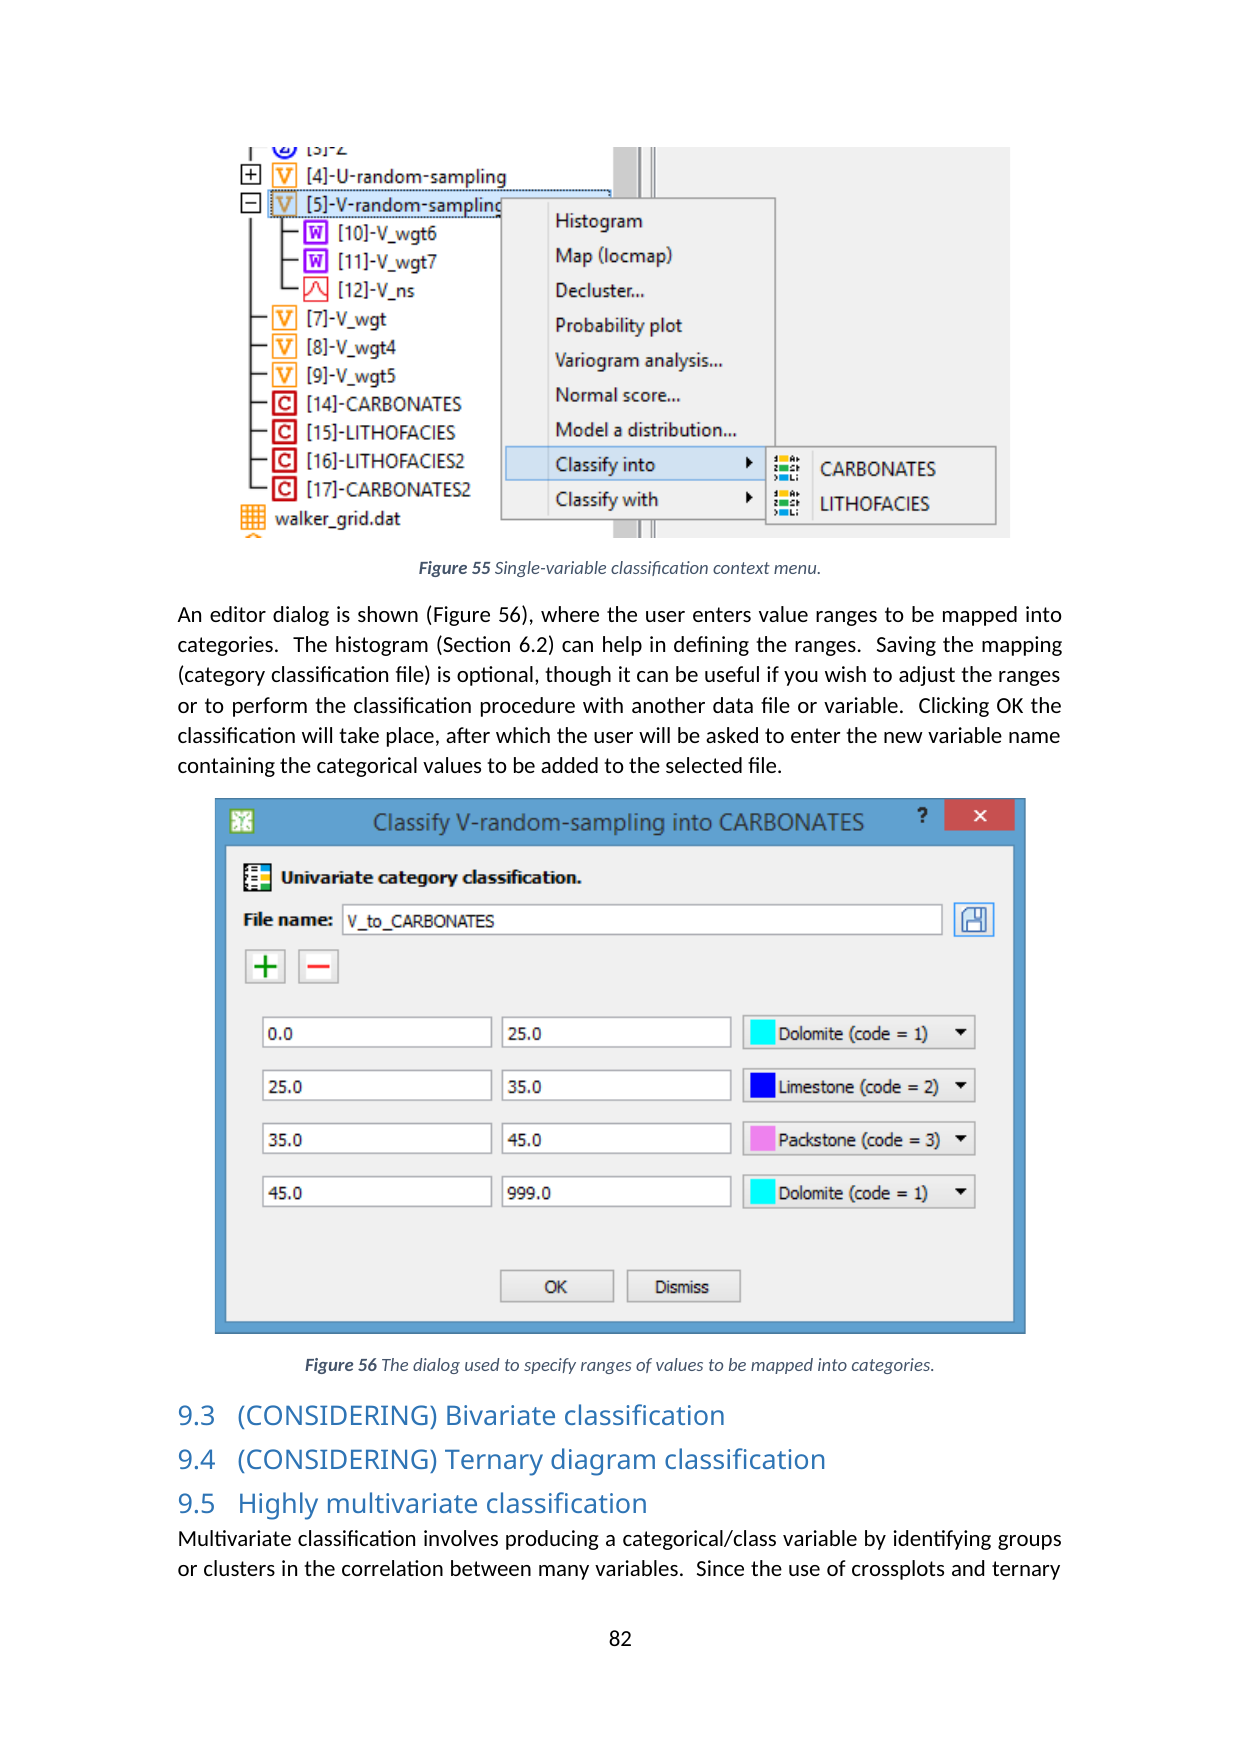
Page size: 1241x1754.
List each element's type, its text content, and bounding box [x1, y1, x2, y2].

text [177, 1524, 1063, 1583]
text An editor dialog is shown (Figure 55), where the user enters value ranges to be mapped into categories. The histogram (Section 6.2) can help in defining the ranges. Saving the mapping (category classification file) is optional, though it can be useful if you wish to adjust the ranges or to perform the classification procedure with another data file or variable. Clicking OK the classification will take place, after which the user will be asked to enter the new variable name containing the categorical values to be added to the selected file. [177, 600, 1063, 779]
picture [230, 147, 1011, 538]
subtitle (CONSIDERING) Bivariate classification [177, 1397, 1063, 1433]
subtitle Highly multivariate classification [177, 1484, 1063, 1521]
text Figure 56 The dialog used to specify ranges of values to be mapped into categories. [177, 1353, 1063, 1376]
subtitle (CONSIDERING) Ternary diagram classification [177, 1441, 1063, 1477]
text Figure 55 Single-variable classification context menu. [177, 556, 1063, 579]
picture [214, 798, 1026, 1334]
